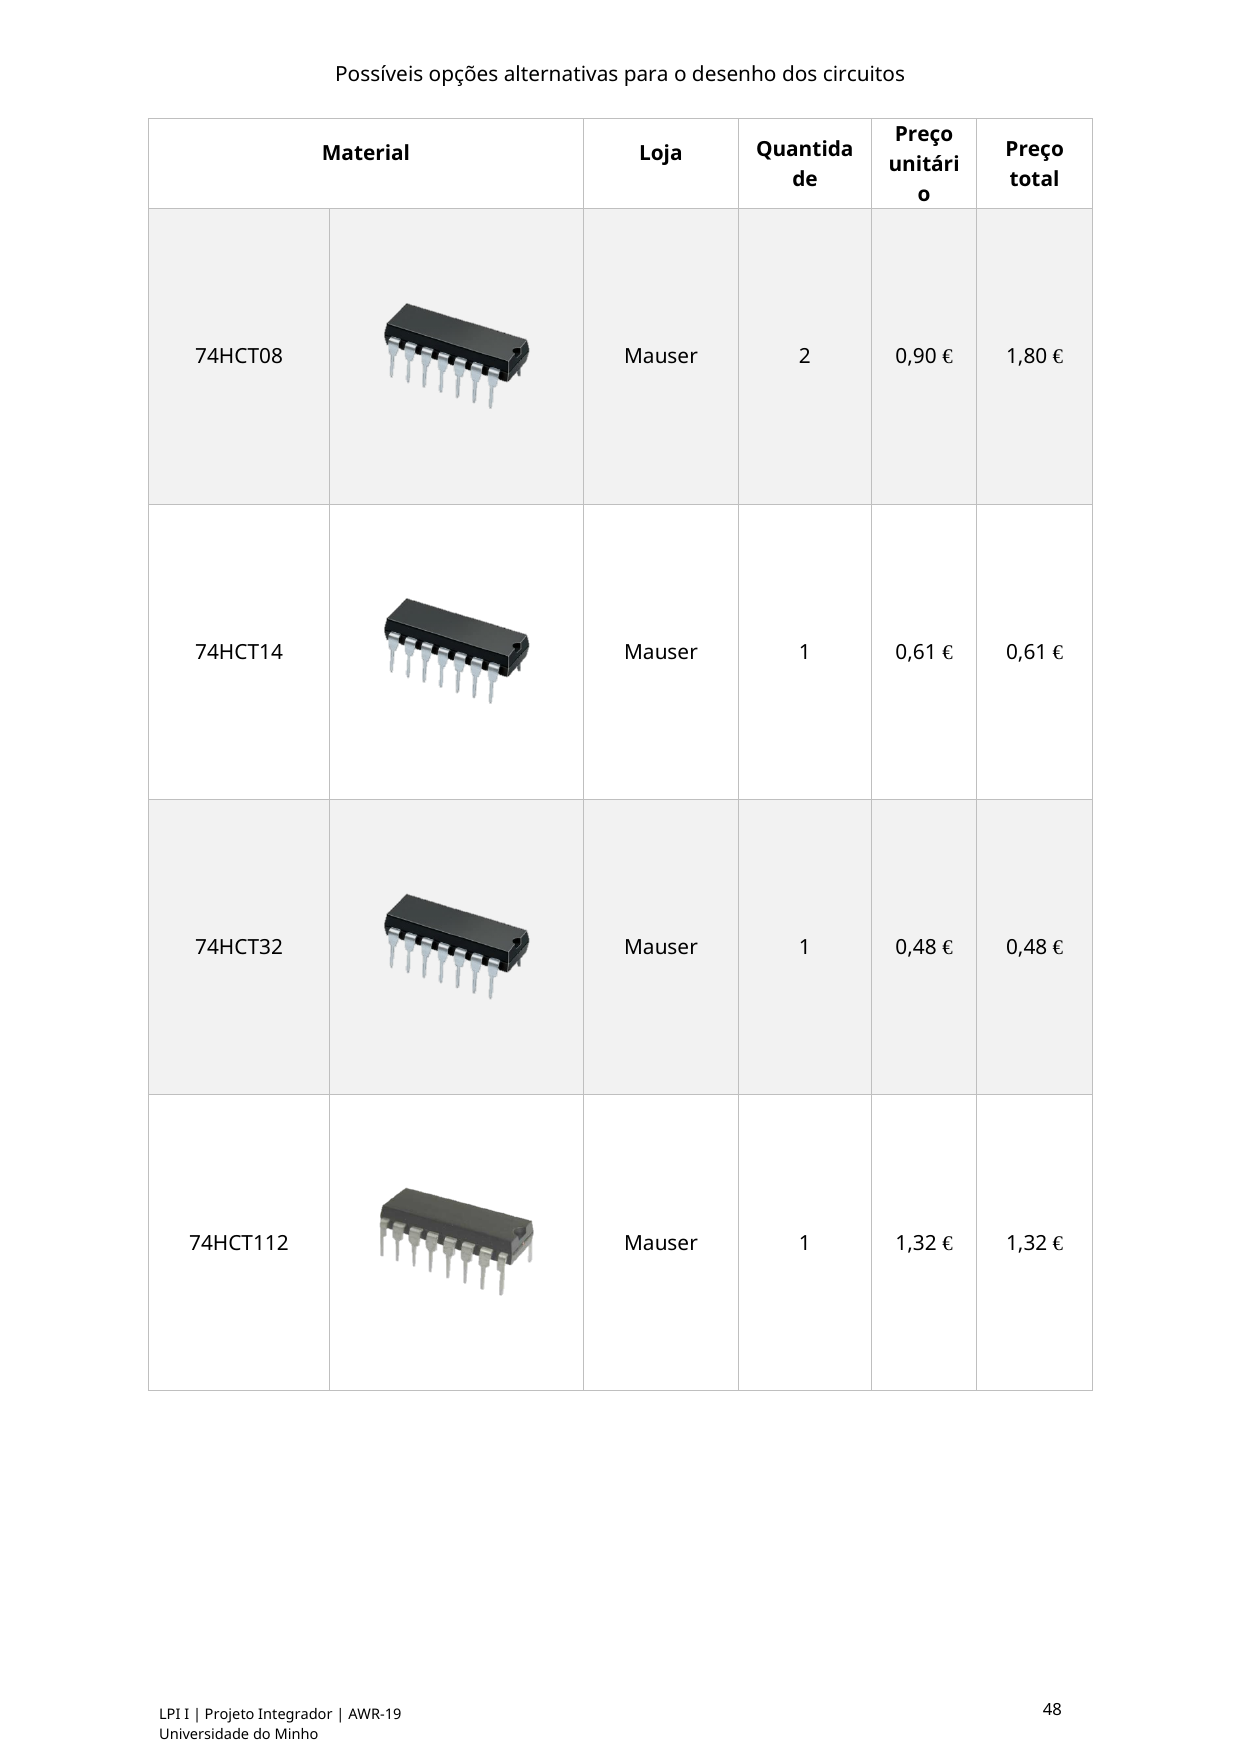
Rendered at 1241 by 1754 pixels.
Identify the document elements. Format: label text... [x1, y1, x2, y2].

table_cell Mauser [584, 800, 738, 1094]
table_header Loja [584, 119, 738, 208]
table_cell [330, 505, 583, 799]
table_cell [330, 1095, 583, 1389]
table_cell 74HCT14 [149, 505, 329, 799]
table_header Preço total [977, 119, 1092, 208]
table_cell Mauser [584, 209, 738, 504]
table_header Material [149, 119, 583, 208]
table_cell 0,61 € [977, 505, 1092, 799]
table_cell 2 [739, 209, 871, 504]
table_cell 1,32 € [872, 1095, 976, 1389]
picture [356, 255, 557, 457]
table_cell 74HCT112 [149, 1095, 329, 1389]
table_cell 0,61 € [872, 505, 976, 799]
table_cell 0,48 € [872, 800, 976, 1094]
table_header Preço unitário [872, 119, 976, 208]
picture [356, 551, 557, 752]
table_cell 1,32 € [977, 1095, 1092, 1389]
table_cell 74HCT08 [149, 209, 329, 504]
table_cell 0,90 € [872, 209, 976, 504]
table_cell Mauser [584, 505, 738, 799]
picture [356, 846, 557, 1047]
table_cell [330, 800, 583, 1094]
table_cell 1,80 € [977, 209, 1092, 504]
table_cell 1 [739, 800, 871, 1094]
table_cell 1 [739, 1095, 871, 1389]
table_cell Mauser [584, 1095, 738, 1389]
table_cell [330, 209, 583, 504]
table_header Quantidade [739, 119, 871, 208]
table_cell 74HCT32 [149, 800, 329, 1094]
picture [366, 1151, 547, 1332]
table_cell 0,48 € [977, 800, 1092, 1094]
table_cell 1 [739, 505, 871, 799]
